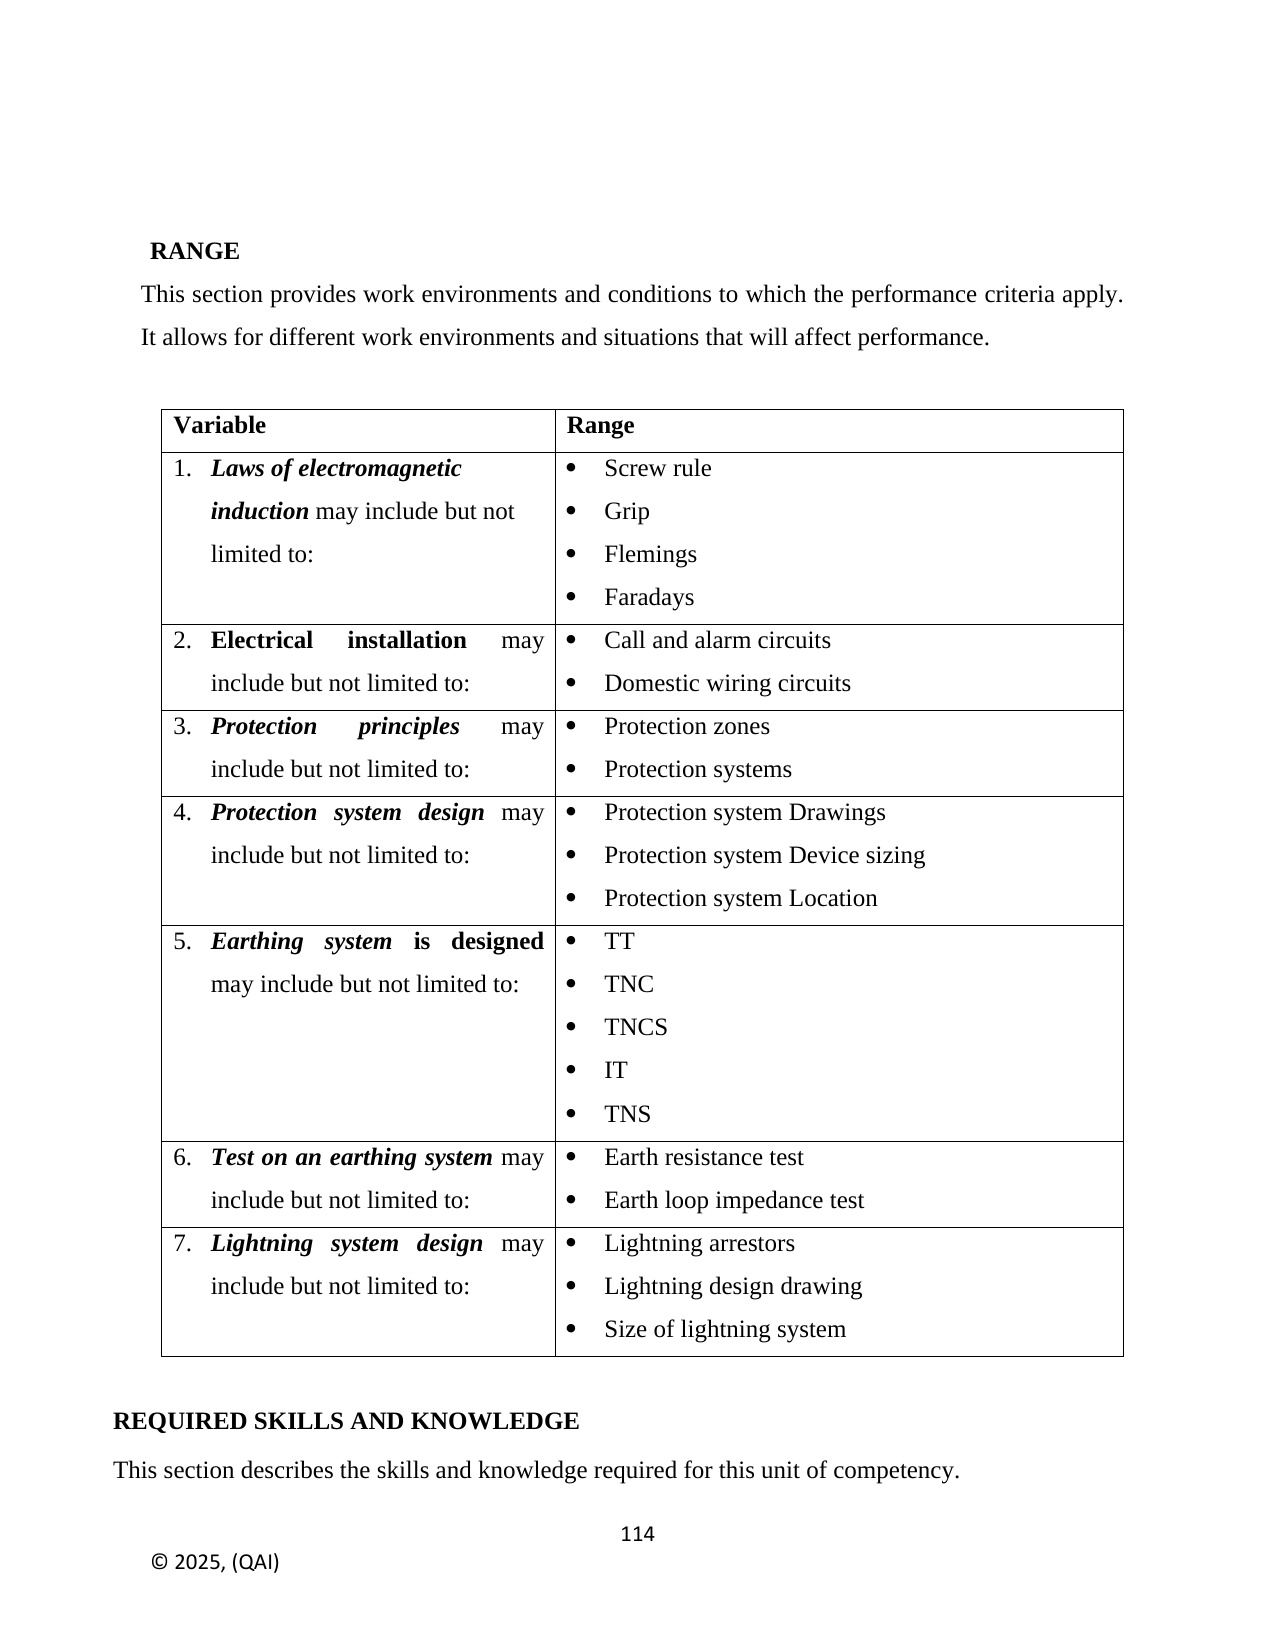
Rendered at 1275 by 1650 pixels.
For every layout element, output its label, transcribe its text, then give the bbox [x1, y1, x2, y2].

table_header Range [556, 410, 1123, 452]
table_cell Lightning system design may include but not limited to: [162, 1228, 555, 1356]
table_cell Screw rule Grip Flemings Faradays [556, 453, 1123, 624]
table_cell Protection system Drawings Protection system Device sizing Protection system Location [556, 797, 1123, 925]
text RANGE [150, 236, 1125, 265]
table_cell Test on an earthing system may include but not limited to: [162, 1142, 555, 1227]
text This section describes the skills and knowledge required for this unit of competency. [113, 1456, 1125, 1484]
table_cell Lightning arrestors Lightning design drawing Size of lightning system [556, 1228, 1123, 1356]
text This section provides work environments and conditions to which the performance criteria apply. It allows for different work environments and situations that will affect performance. [141, 279, 1125, 351]
table_cell Protection zones Protection systems [556, 711, 1123, 796]
table_header Variable [162, 410, 555, 452]
table_cell TT TNC TNCS IT TNS [556, 926, 1123, 1141]
table_cell Laws of electromagnetic induction may include but not limited to: [162, 453, 555, 624]
table_cell Electrical installation may include but not limited to: [162, 625, 555, 710]
text REQUIRED SKILLS AND KNOWLEDGE [113, 1406, 1125, 1435]
table_cell Earth resistance test Earth loop impedance test [556, 1142, 1123, 1227]
table_cell Earthing system is designed may include but not limited to: [162, 926, 555, 1141]
table_cell Protection principles may include but not limited to: [162, 711, 555, 796]
table_cell Protection system design may include but not limited to: [162, 797, 555, 925]
table_cell Call and alarm circuits Domestic wiring circuits [556, 625, 1123, 710]
